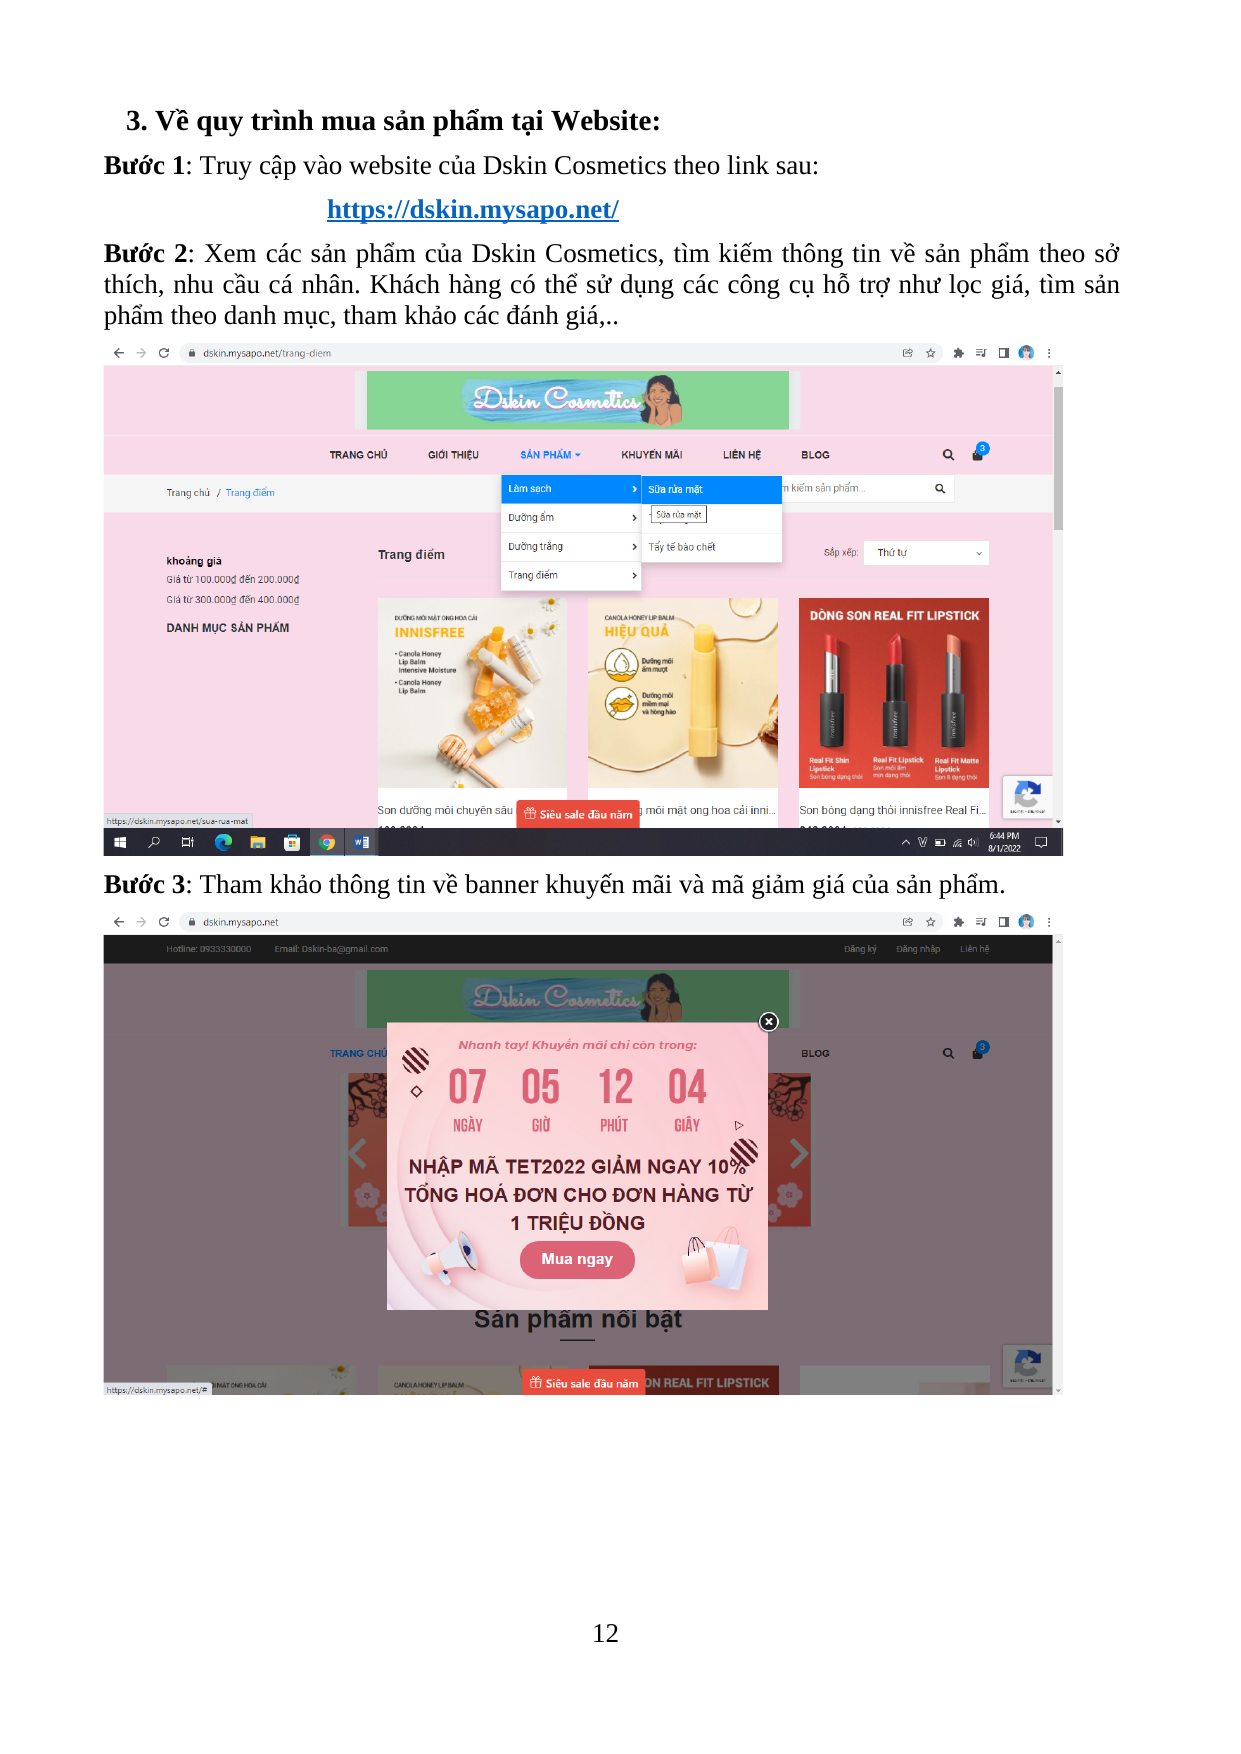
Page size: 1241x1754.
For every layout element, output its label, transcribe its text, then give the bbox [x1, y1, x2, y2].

text https://dskin.mysapo.net/ [103, 193, 1122, 224]
text 3. Về quy trình mua sản phẩm tại Website: [126, 103, 1122, 137]
text Bước 3: Tham khảo thông tin về banner khuyến mãi và mã giảm giá của sản phẩm. [103, 868, 1122, 899]
picture [103, 342, 1064, 856]
picture [103, 911, 1064, 1395]
text Bước 1: Truy cập vào website của Dskin Cosmetics theo link sau: [103, 149, 1122, 181]
text Bước 2: Xem các sản phẩm của Dskin Cosmetics, tìm kiếm thông tin về sản phẩm theo sở thích, nhu cầu cá nhân. Khách hàng có thể sử dụng các công cụ hỗ trợ như lọc giá, tìm sản phẩm theo danh mục, tham khảo các đánh giá,.. [103, 237, 1122, 330]
